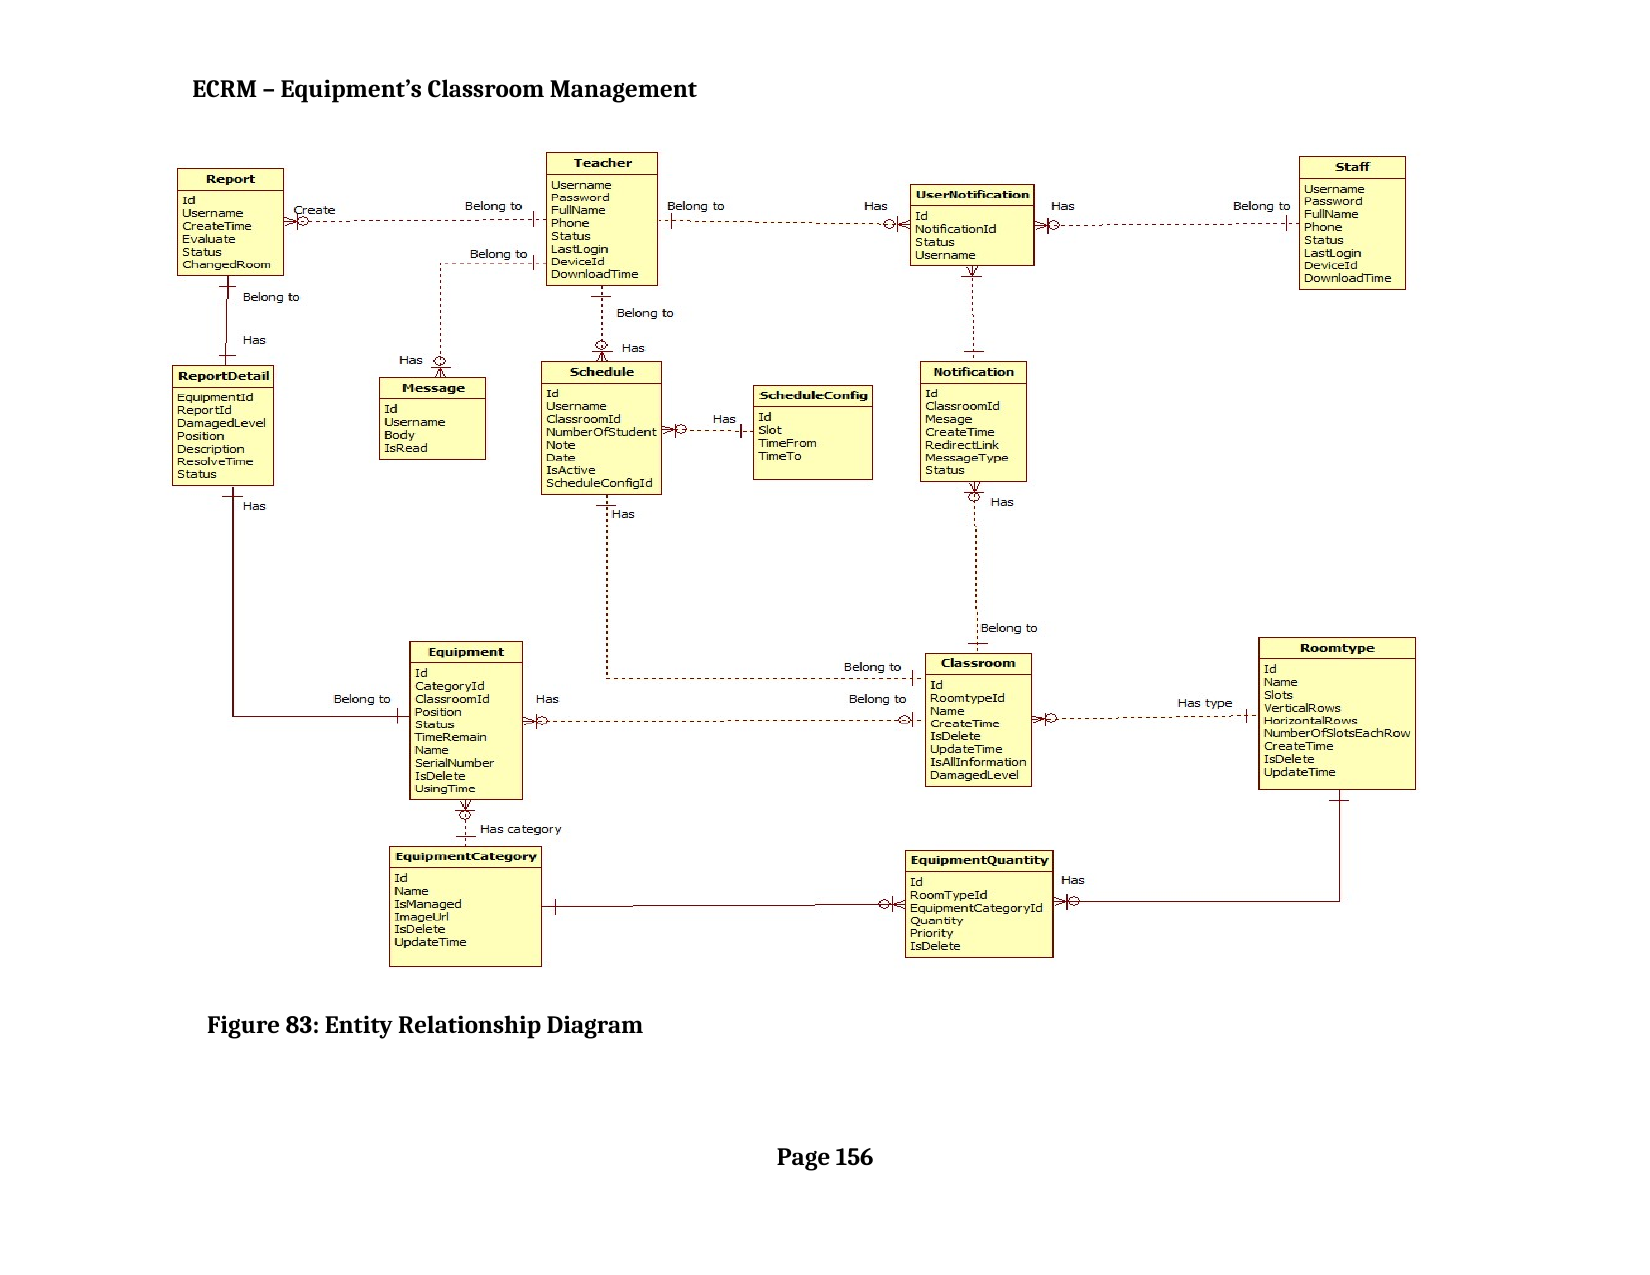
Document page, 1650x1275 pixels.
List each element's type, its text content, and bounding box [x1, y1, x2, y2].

picture [147, 132, 1442, 986]
